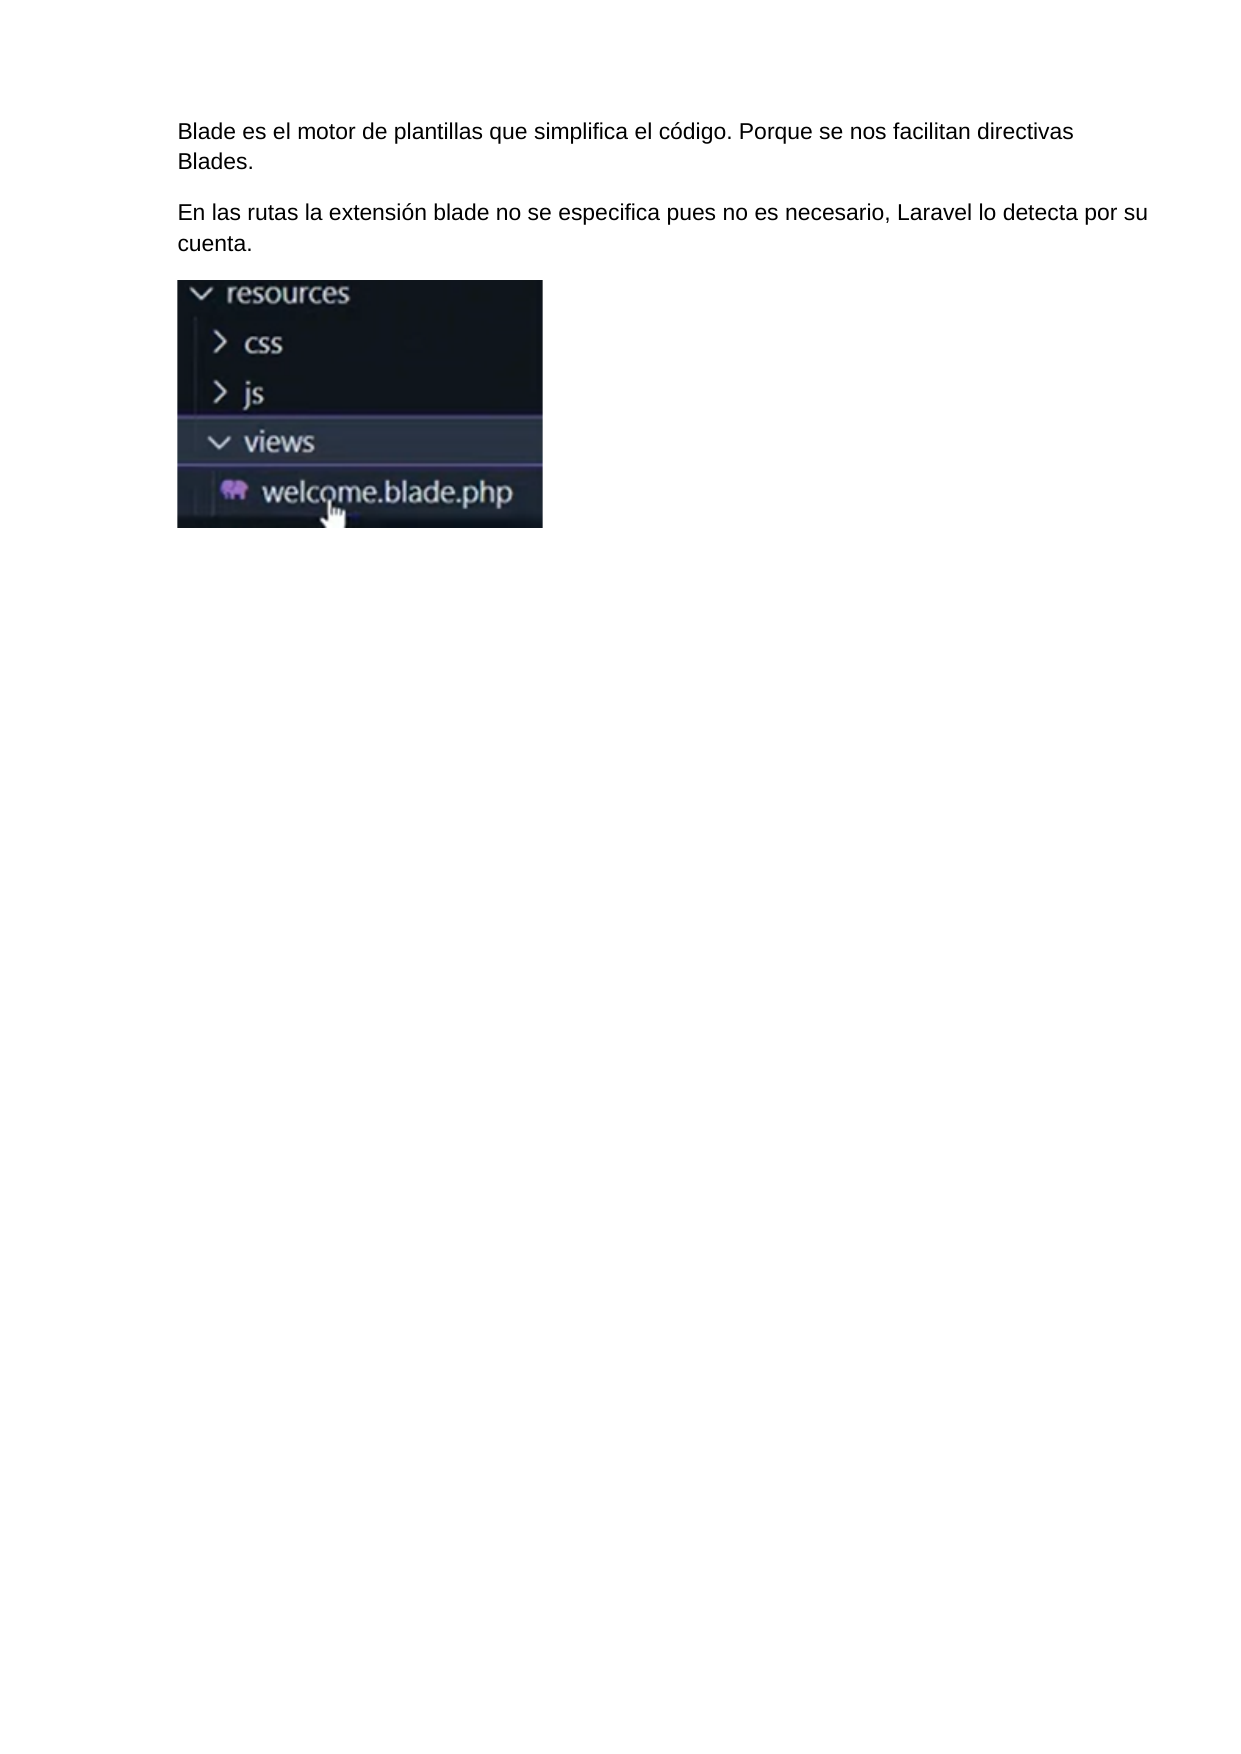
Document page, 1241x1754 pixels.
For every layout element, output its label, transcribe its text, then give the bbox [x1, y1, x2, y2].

picture [177, 280, 543, 528]
text En las rutas la extensión blade no se especifica pues no es necesario, Laravel lo detecta por su cuenta. [177, 199, 1152, 256]
text Blade es el motor de plantillas que simplifica el código. Porque se nos facilitan directivas Blades. [177, 118, 1152, 175]
